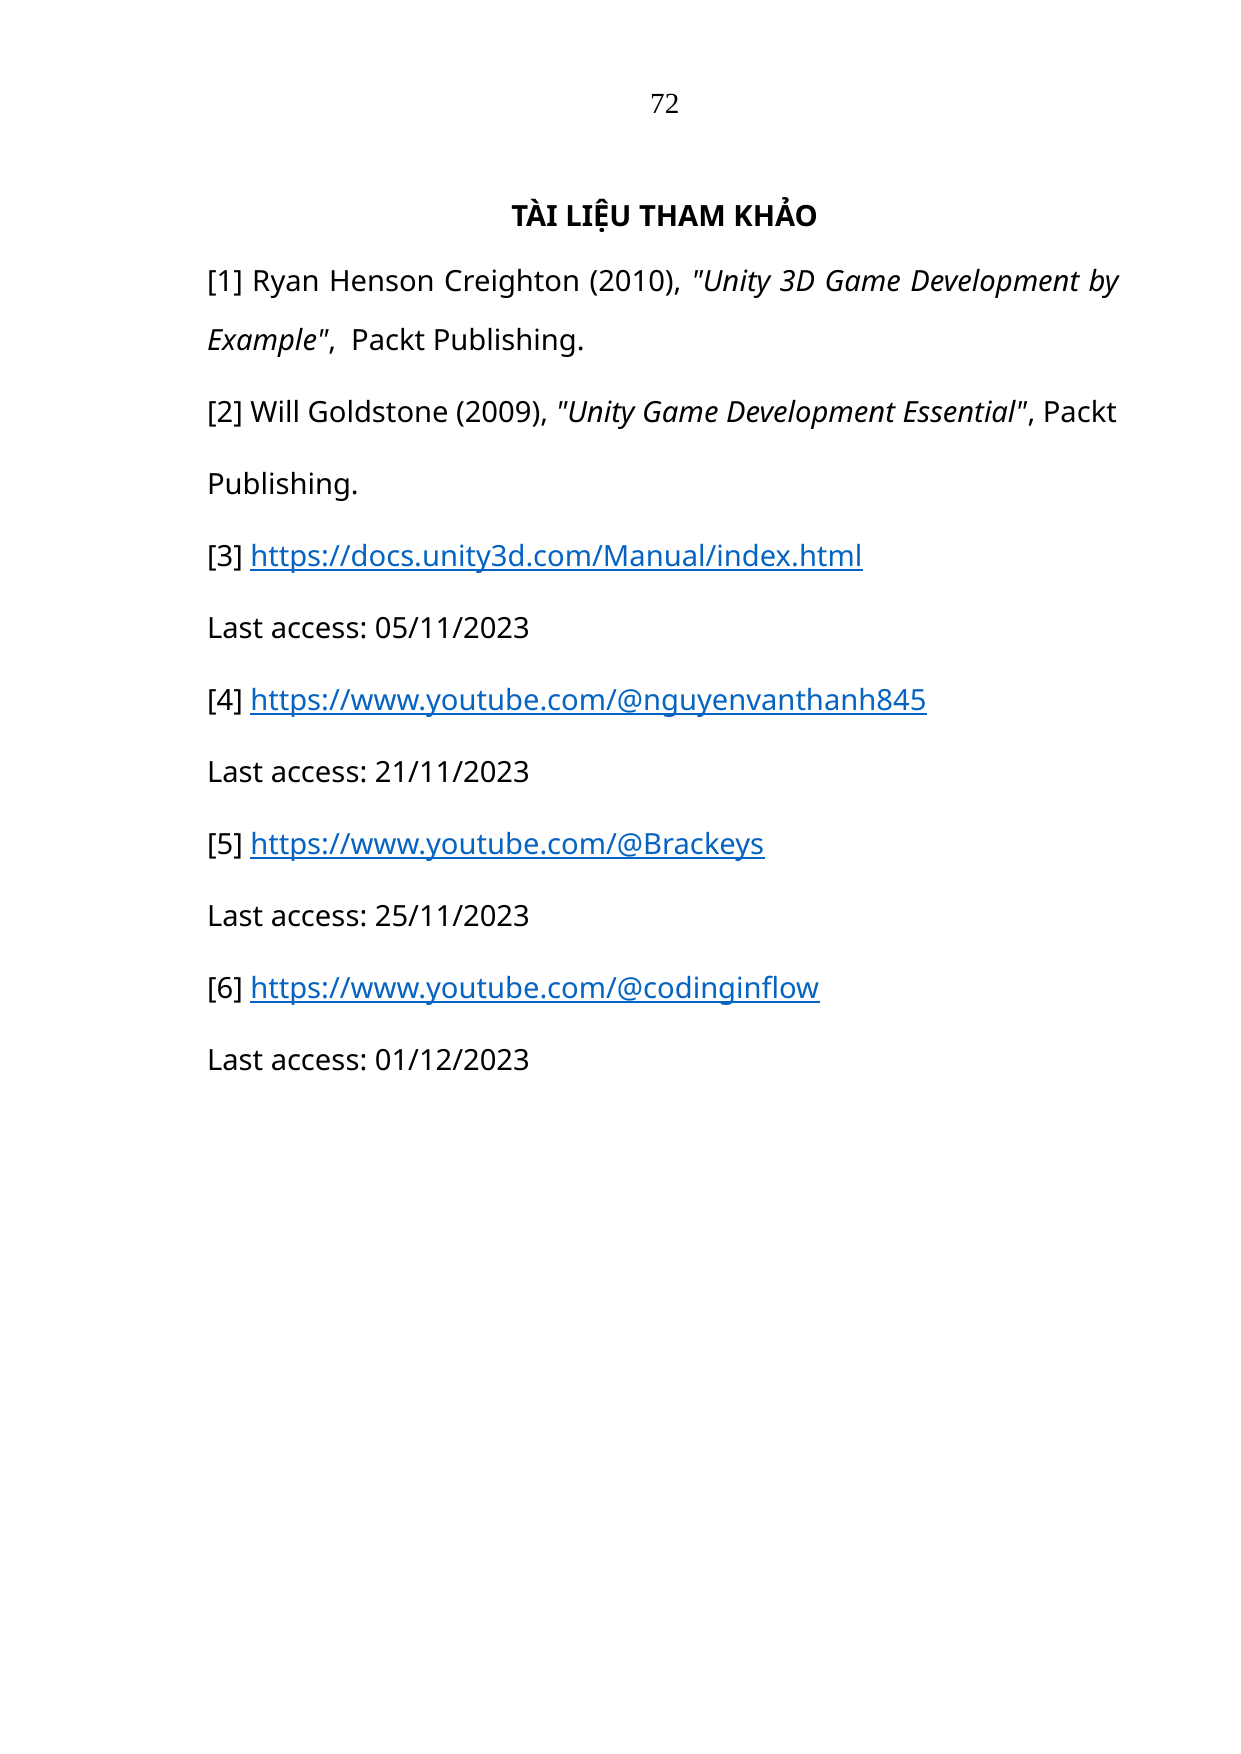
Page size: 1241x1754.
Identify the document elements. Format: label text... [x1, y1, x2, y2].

text [3] https://docs.unity3d.com/Manual/index.html [207, 535, 1122, 575]
text Last access: 05/11/2023 [207, 607, 1122, 647]
text Publishing. [207, 463, 1122, 503]
text Last access: 21/11/2023 [207, 751, 1122, 791]
text [4] https://www.youtube.com/@nguyenvanthanh845 [207, 679, 1122, 719]
text [6] https://www.youtube.com/@codinginflow [207, 967, 1122, 1007]
text Last access: 25/11/2023 [207, 895, 1122, 935]
subtitle TÀI LIỆU THAM KHẢO [207, 195, 1122, 235]
text [1] Ryan Henson Creighton (2010), "Unity 3D Game Development by Example", Packt Publishing. [207, 260, 1122, 359]
text [5] https://www.youtube.com/@Brackeys [207, 823, 1122, 863]
text Last access: 01/12/2023 [207, 1039, 1122, 1079]
text [2] Will Goldstone (2009), "Unity Game Development Essential", Packt [207, 391, 1122, 431]
